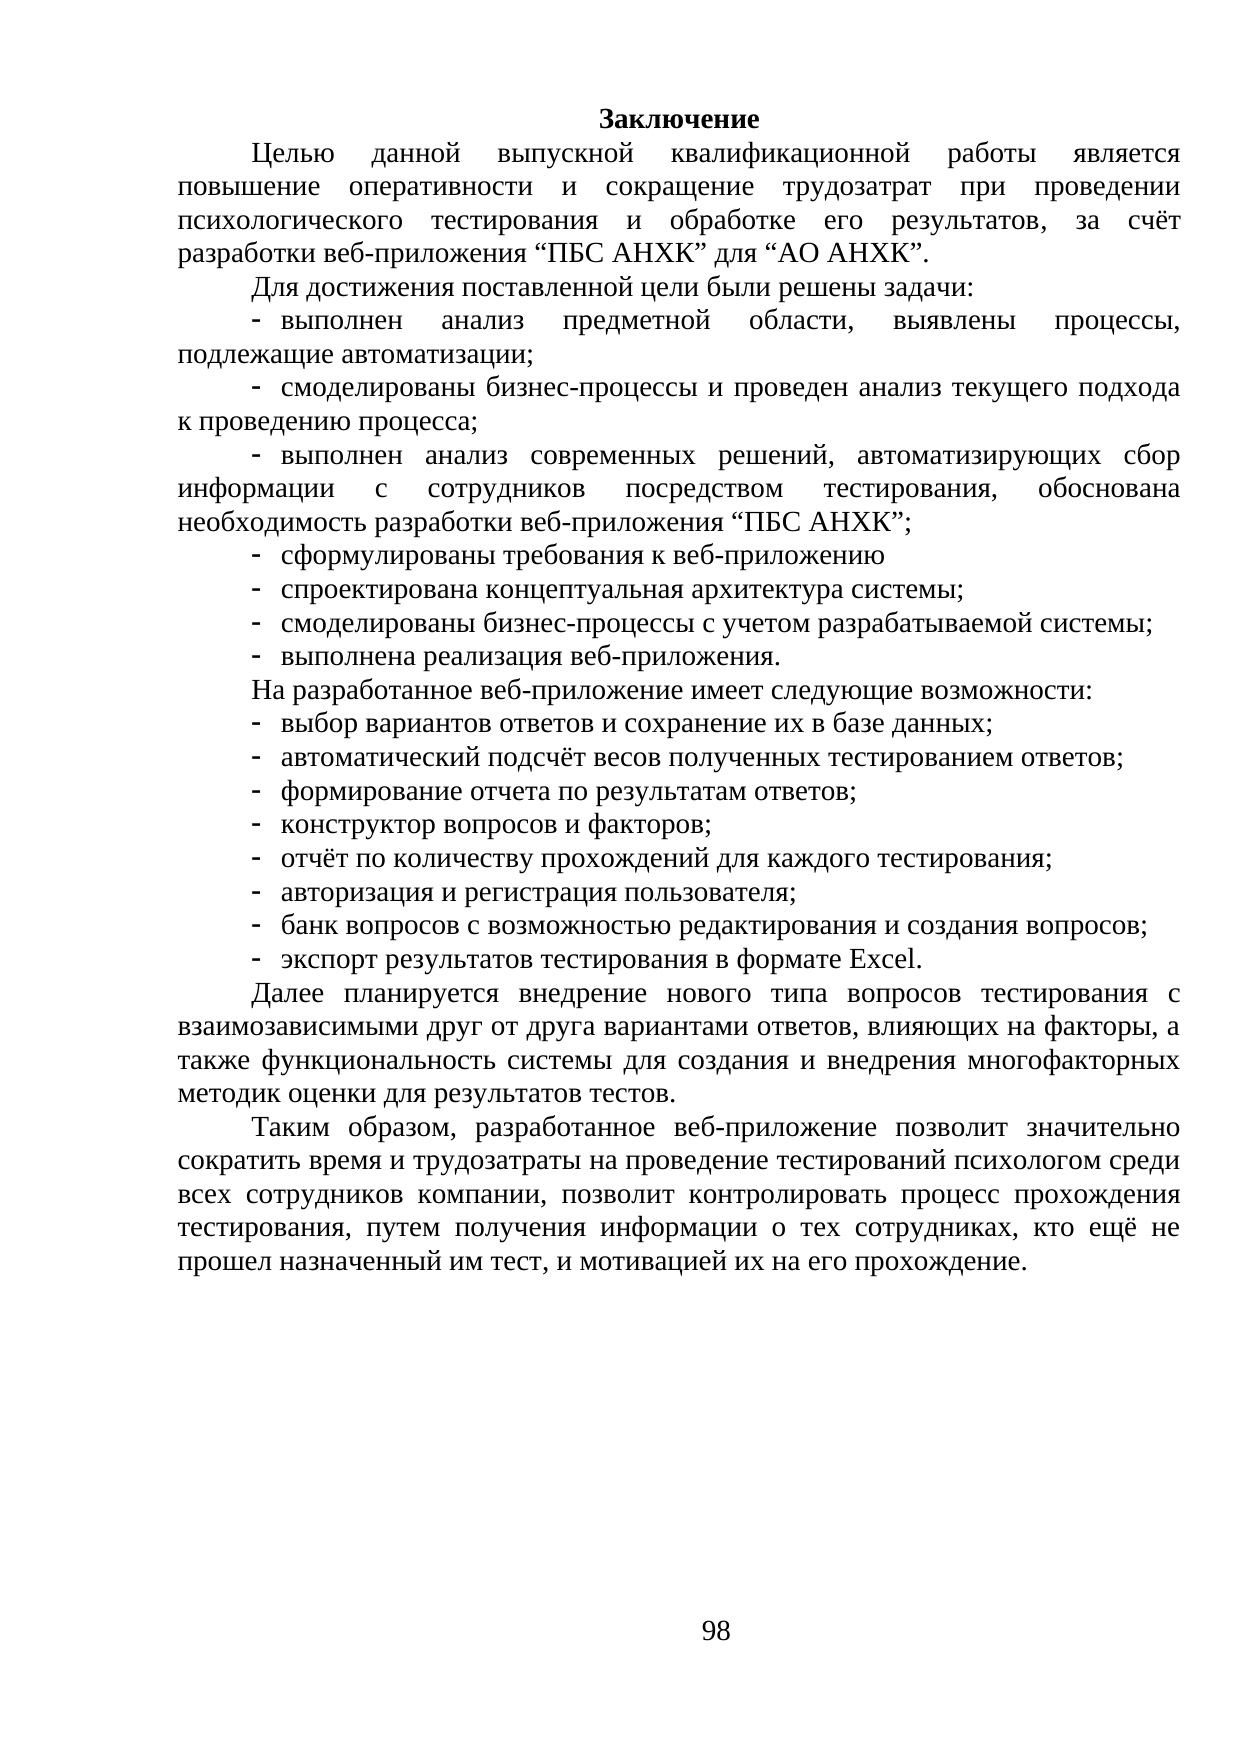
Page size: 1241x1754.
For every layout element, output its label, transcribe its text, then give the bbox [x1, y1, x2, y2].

list формирование отчета по результатам ответов; [177, 773, 1181, 807]
list выбор вариантов ответов и сохранение их в базе данных; [177, 706, 1181, 739]
list конструктор вопросов и факторов; [177, 807, 1181, 840]
text Заключение [177, 101, 1181, 135]
list спроектирована концептуальная архитектура системы; [177, 571, 1181, 605]
list отчёт по количеству прохождений для каждого тестирования; [177, 840, 1181, 874]
list выполнен анализ современных решений, автоматизирующих сбор информации с сотрудников посредством тестирования, обоснована необходимость разработки веб-приложения “ПБС АНХК”; [177, 437, 1181, 537]
list автоматический подсчёт весов полученных тестированием ответов; [177, 739, 1181, 773]
text Для достижения поставленной цели были решены задачи: [177, 269, 1181, 302]
list экспорт результатов тестирования в формате Excel. [177, 941, 1181, 975]
list выполнен анализ предметной области, выявлены процессы, подлежащие автоматизации; [177, 302, 1181, 369]
list банк вопросов с возможностью редактирования и создания вопросов; [177, 907, 1181, 941]
text На разработанное веб-приложение имеет следующие возможности: [177, 672, 1181, 706]
list смоделированы бизнес-процессы и проведен анализ текущего подхода к проведению процесса; [177, 369, 1181, 437]
text Целью данной выпускной квалификационной работы является повышение оперативности и сокращение трудозатрат при проведении психологического тестирования и обработке его результатов, за счёт разработки веб-приложения “ПБС АНХК” для “АО АНХК”. [177, 135, 1181, 269]
list сформулированы требования к веб-приложению [177, 537, 1181, 571]
text Далее планируется внедрение нового типа вопросов тестирования с взаимозависимыми друг от друга вариантами ответов, влияющих на факторы, а также функциональность системы для создания и внедрения многофакторных методик оценки для результатов тестов. [177, 975, 1181, 1109]
text Таким образом, разработанное веб-приложение позволит значительно сократить время и трудозатраты на проведение тестирований психологом среди всех сотрудников компании, позволит контролировать процесс прохождения тестирования, путем получения информации о тех сотрудниках, кто ещё не прошел назначенный им тест, и мотивацией их на его прохождение. [177, 1109, 1181, 1277]
list выполнена реализация веб-приложения. [177, 638, 1181, 672]
list авторизация и регистрация пользователя; [177, 874, 1181, 907]
list смоделированы бизнес-процессы с учетом разрабатываемой системы; [177, 605, 1181, 638]
